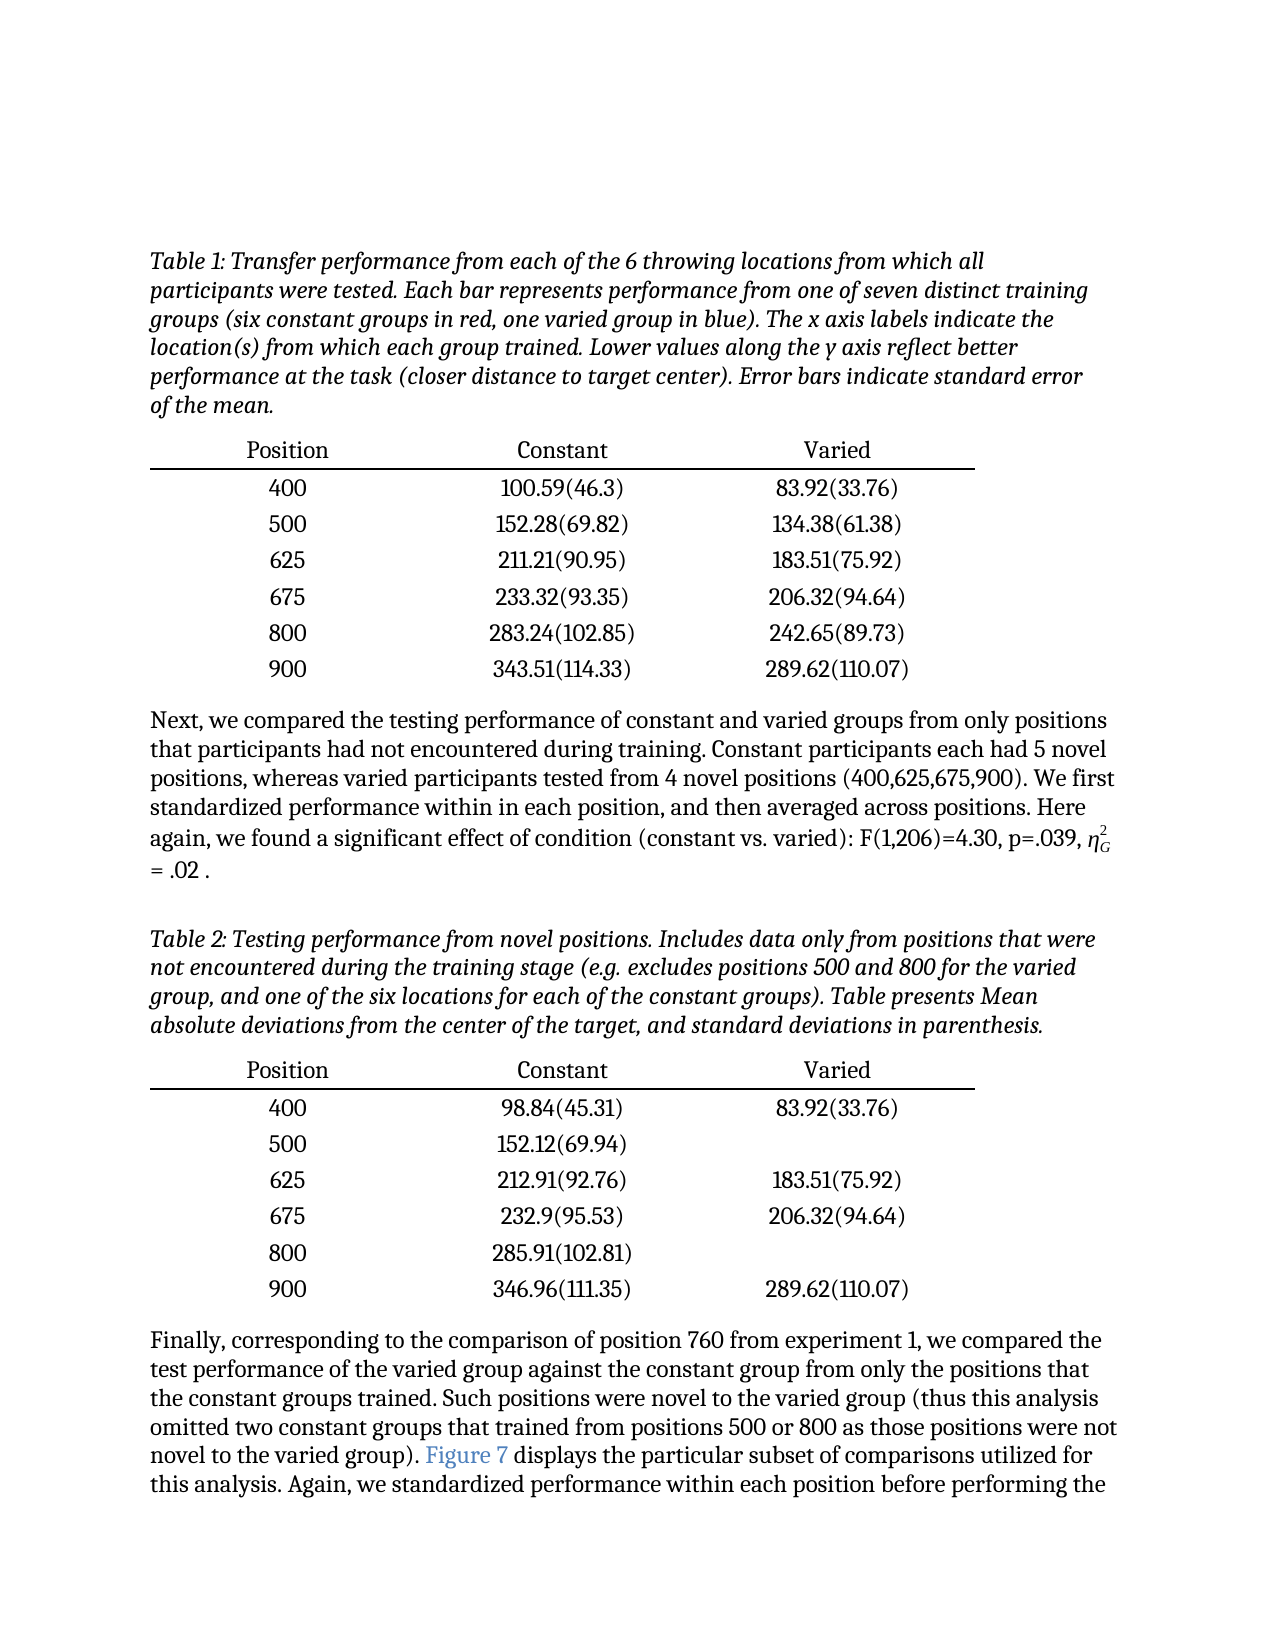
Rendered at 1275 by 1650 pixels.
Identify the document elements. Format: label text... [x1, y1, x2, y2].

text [150, 1326, 1125, 1499]
table_header Table 1: Transfer performance from each of the 6 throwing locations from which all participants were tested. Each bar represents performance from one of seven distinct training groups (six constant groups in red, one varied group in blue). The x axis labels indicate the location(s) from which each group trained. Lower values along the y axis reflect better performance at the task (closer distance to target center). Error bars indicate standard error of the mean. [139, 226, 1114, 687]
text Next, we compared the testing performance of constant and varied groups from only positions that participants had not encountered during training. Constant participants each had 5 novel positions, whereas varied participants tested from 4 novel positions (400,625,675,900). We first standardized performance within in each position, and then averaged across positions. Here again, we found a significant effect of condition (constant vs. varied): F(1,206)=4.30, p=.039, = .02 . [150, 706, 1125, 885]
table_header Table 2: Testing performance from novel positions. Includes data only from positions that were not encountered during the training stage (e.g. excludes positions 500 and 800 for the varied group, and one of the six locations for each of the constant groups). Table presents Mean absolute deviations from the center of the target, and standard deviations in parenthesis. [139, 904, 1114, 1307]
